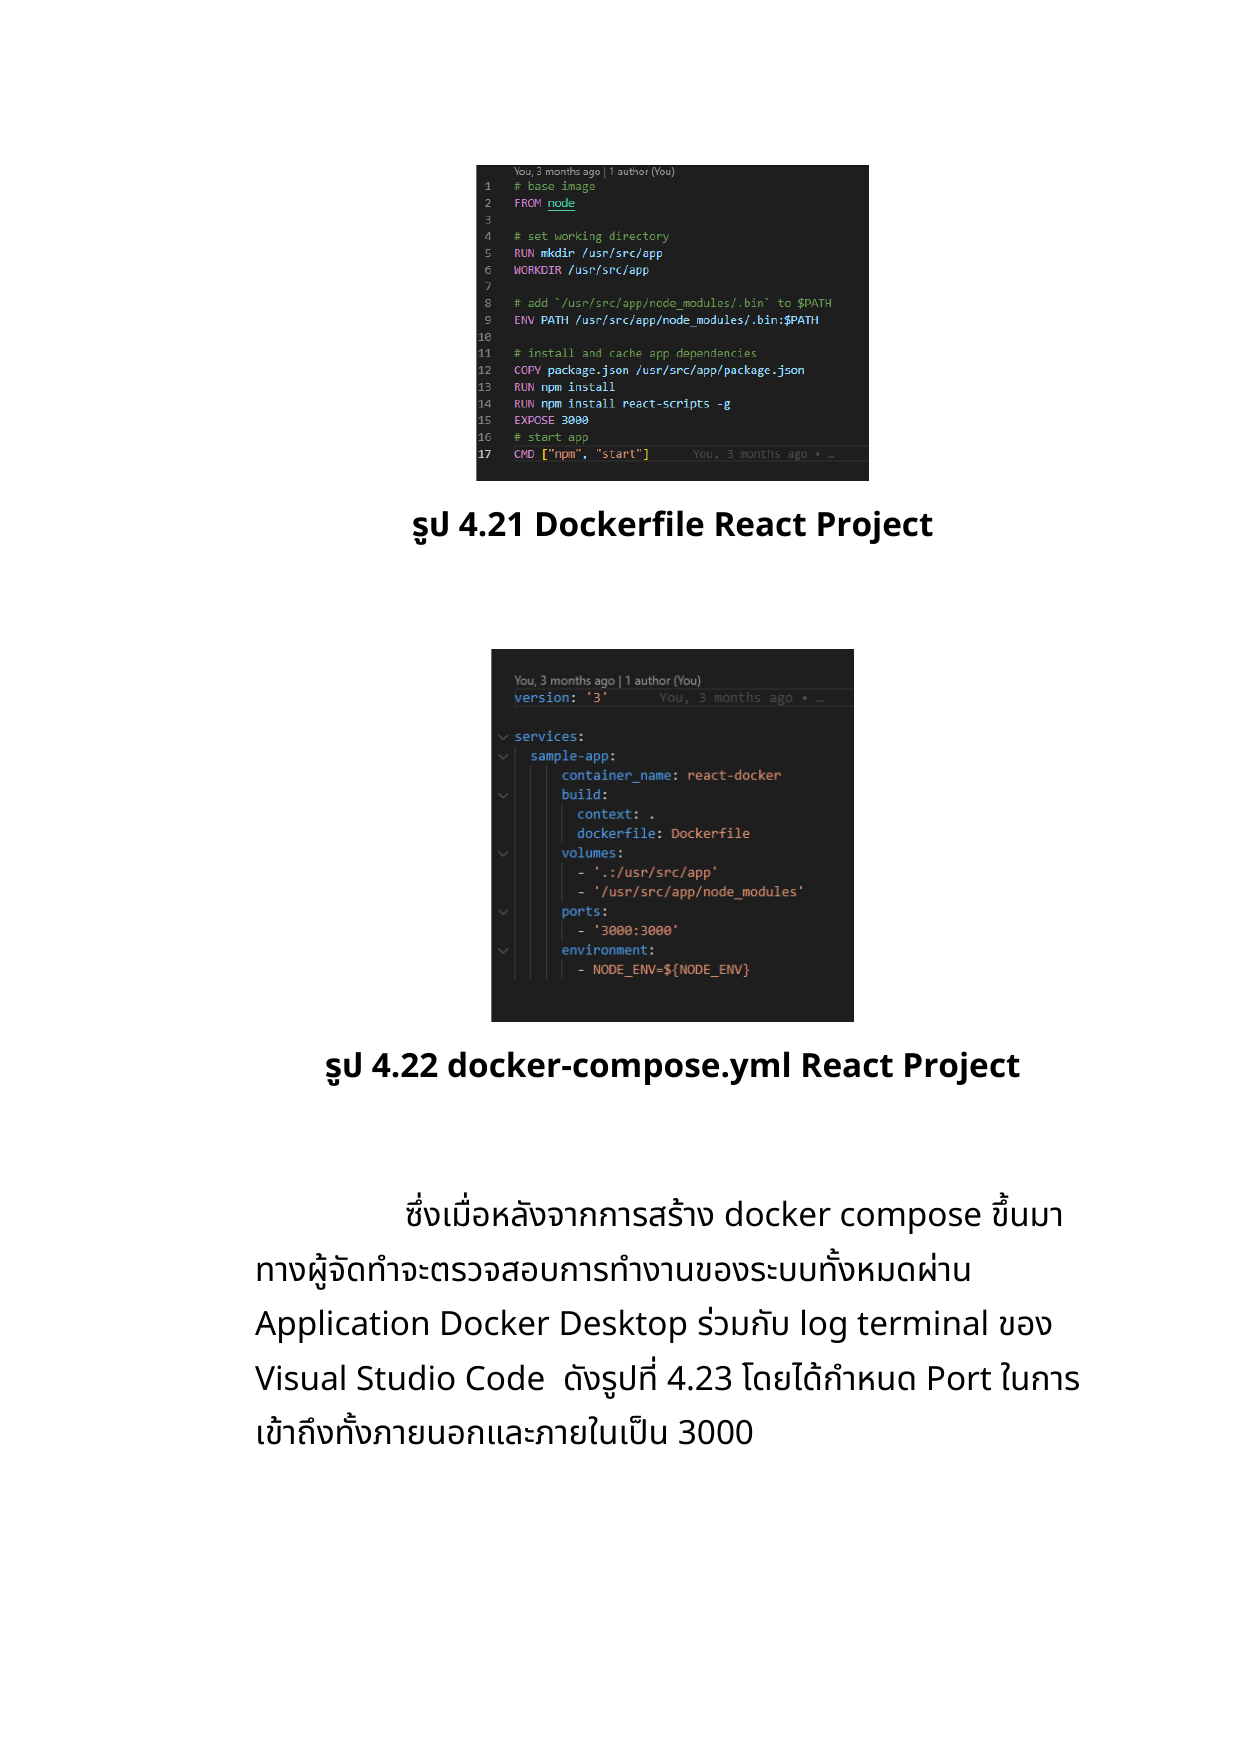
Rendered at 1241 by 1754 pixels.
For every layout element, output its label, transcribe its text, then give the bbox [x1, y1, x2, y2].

picture [491, 649, 854, 1022]
picture [476, 165, 869, 481]
text รูป 4.22 docker-compose.yml React Project [255, 1042, 1090, 1092]
text ซึ่งเมื่อหลังจากการสร้าง docker compose ขึ้นมาทางผู้จัดทำจะตรวจสอบการทำงานของระบบทั้งหมดผ่าน Application Docker Desktop ร่วมกับ log terminal ของ Visual Studio Code ดังรูปที่ 4.23 โดยได้กำหนด Port ในการเข้าถึงทั้งภายนอกและภายในเป็น 3000 [255, 1191, 1090, 1460]
text รูป 4.21 Dockerfile React Project [255, 501, 1090, 551]
